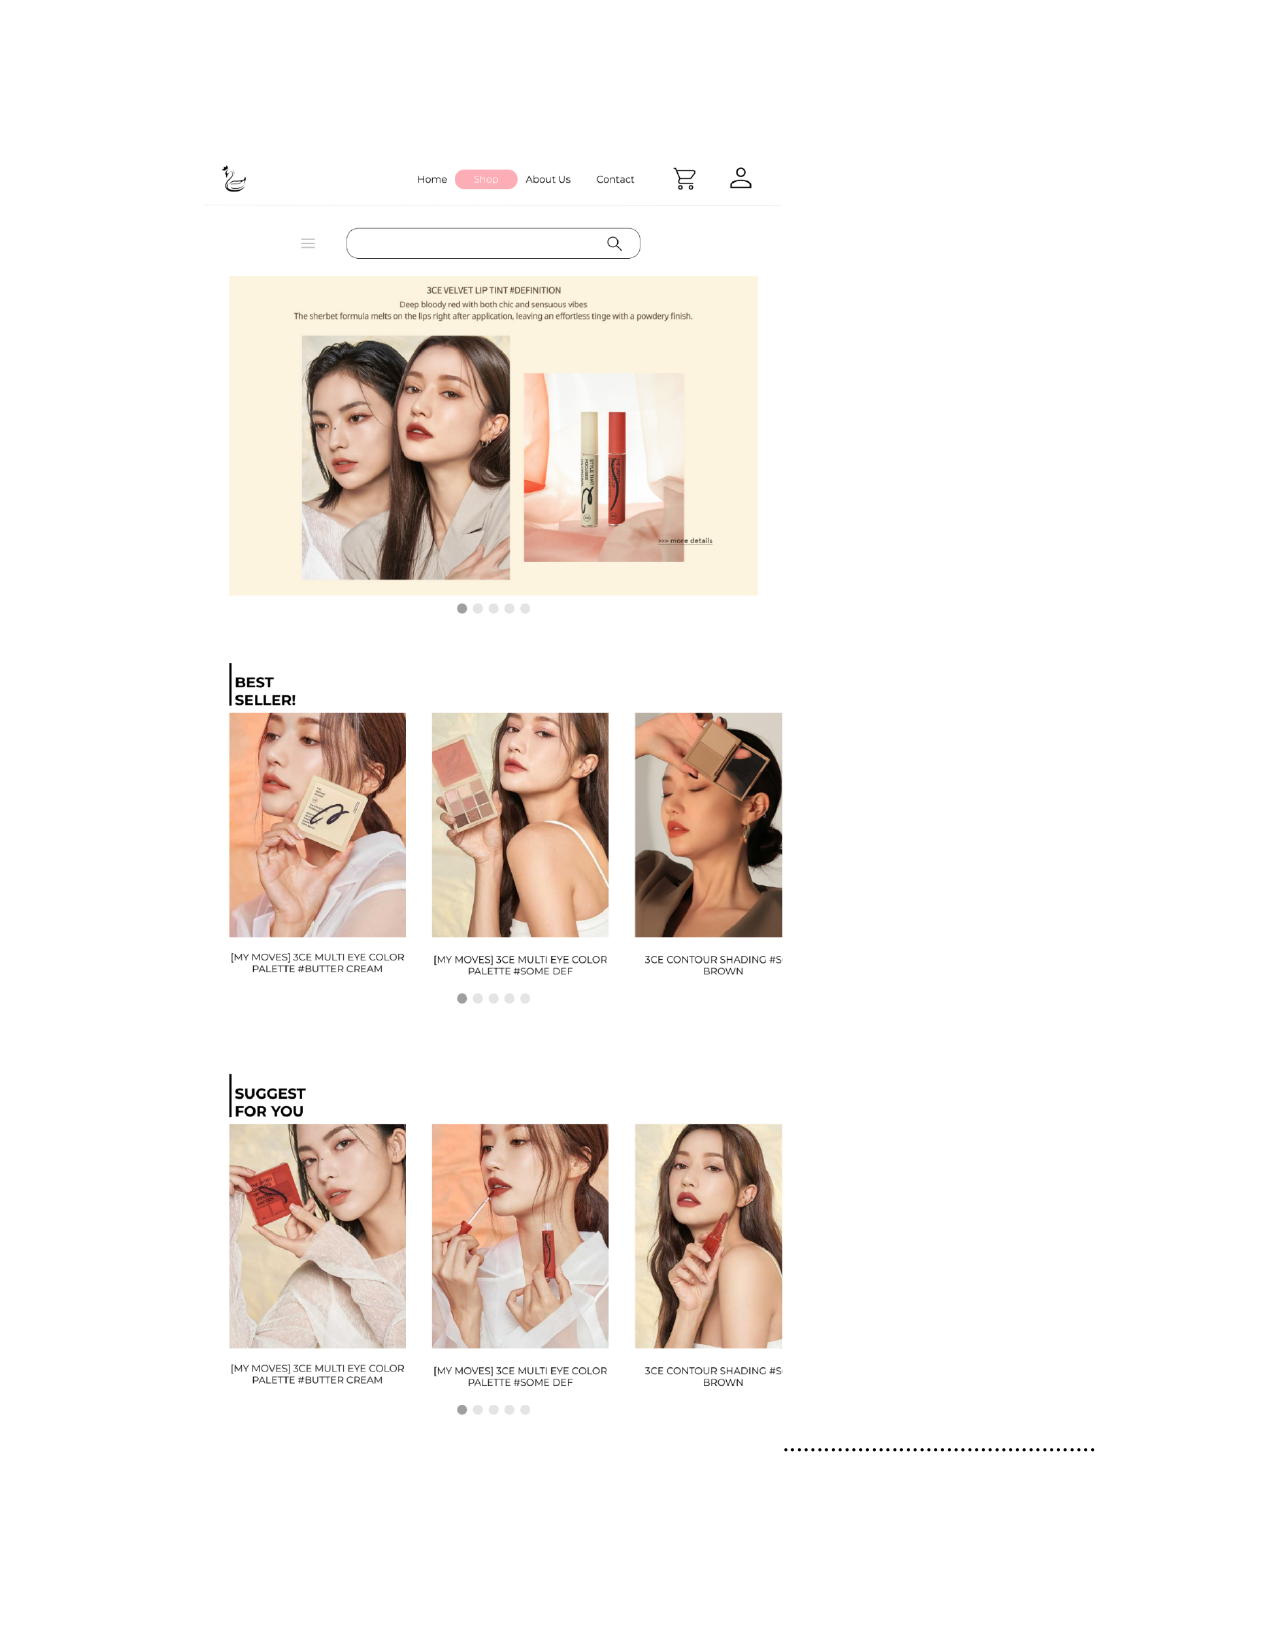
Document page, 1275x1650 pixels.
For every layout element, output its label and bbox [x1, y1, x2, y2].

picture [204, 150, 783, 1451]
